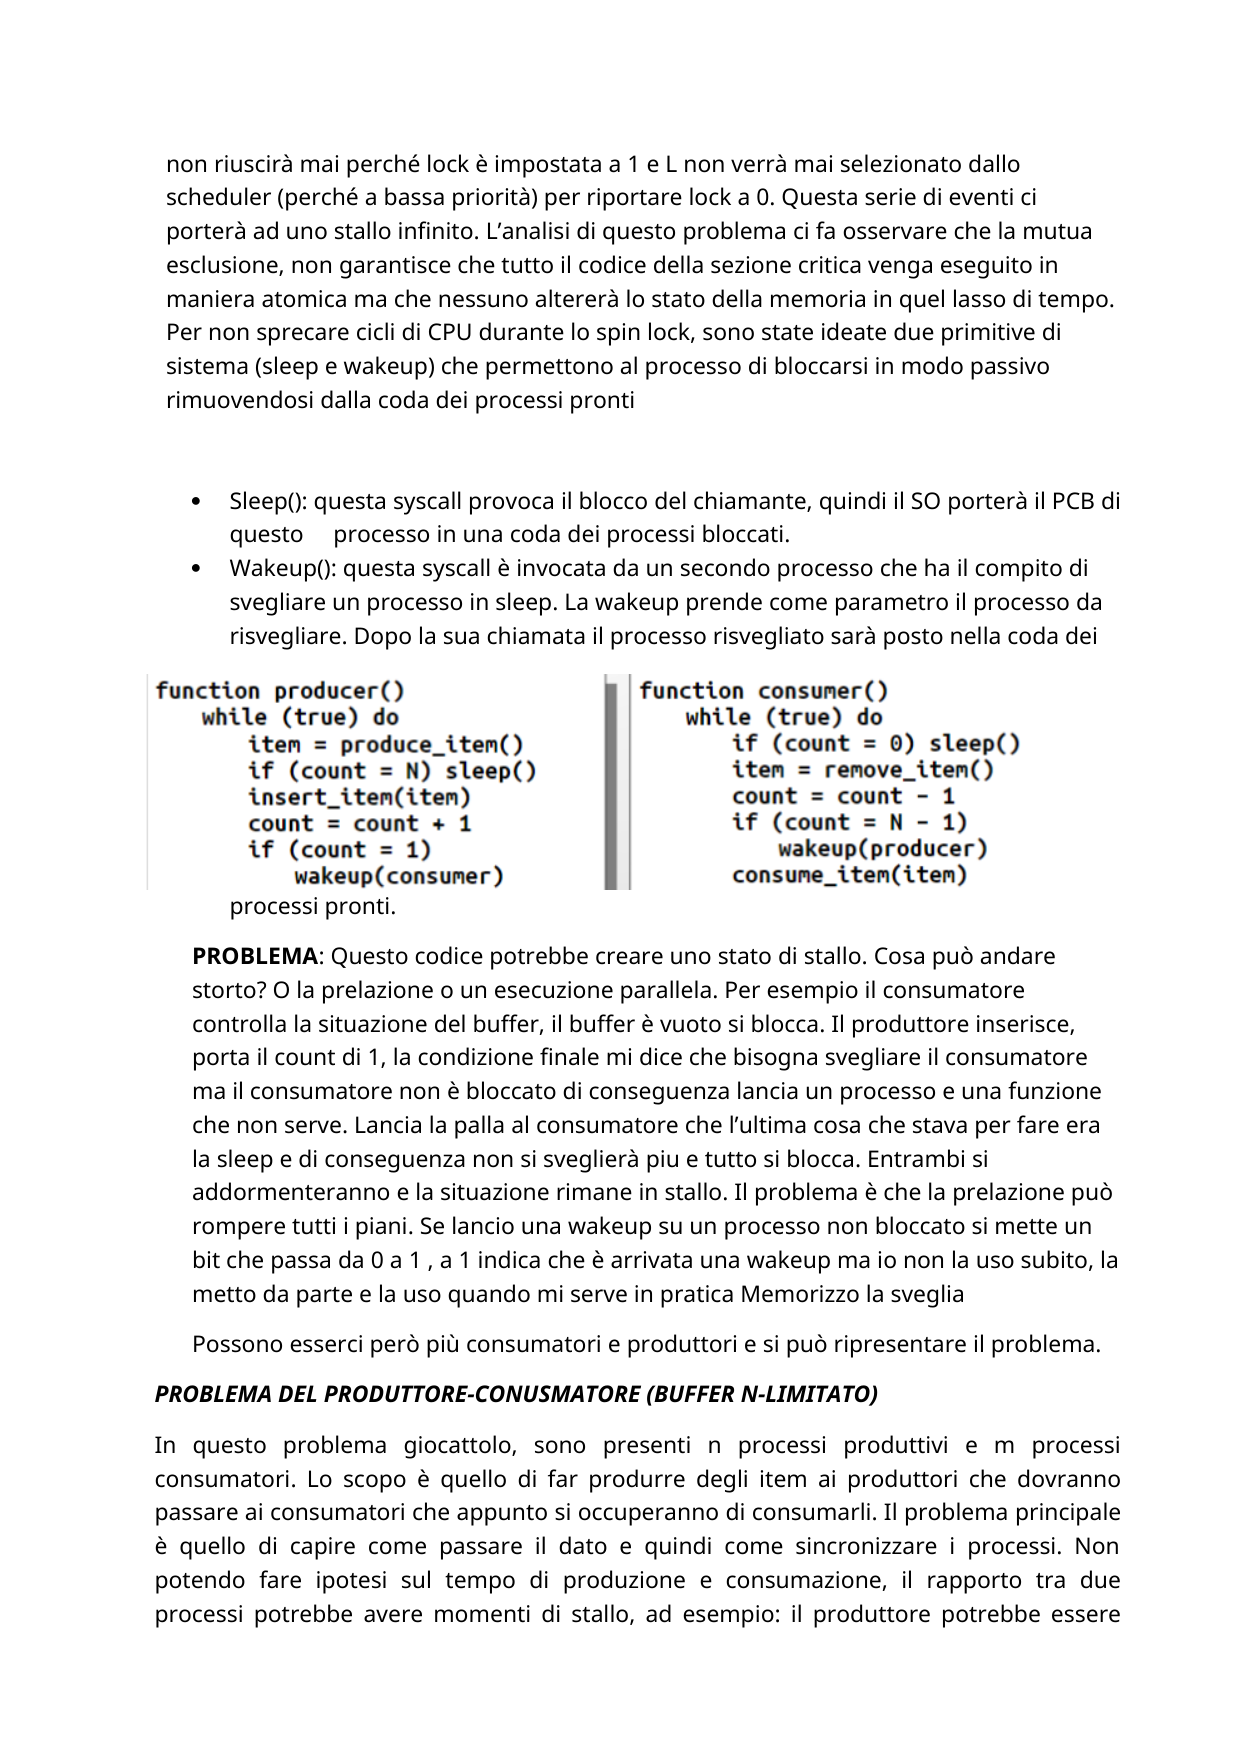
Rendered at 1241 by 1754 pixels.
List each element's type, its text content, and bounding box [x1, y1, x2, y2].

text PROBLEMA: Questo codice potrebbe creare uno stato di stallo. Cosa può andare storto? O la prelazione o un esecuzione parallela. Per esempio il consumatore controlla la situazione del buffer, il buffer è vuoto si blocca. Il produttore inserisce, porta il count di 1, la condizione finale mi dice che bisogna svegliare il consumatore ma il consumatore non è bloccato di conseguenza lancia un processo e una funzione che non serve. Lancia la palla al consumatore che l’ultima cosa che stava per fare era la sleep e di conseguenza non si sveglierà piu e tutto si blocca. Entrambi si addormenteranno e la situazione rimane in stallo. Il problema è che la prelazione può rompere tutti i piani. Se lancio una wakeup su un processo non bloccato si mette un bit che passa da 0 a 1 , a 1 indica che è arrivata una wakeup ma io non la uso subito, la metto da parte e la uso quando mi serve in pratica Memorizzo la sveglia [192, 940, 1122, 1309]
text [166, 148, 1122, 415]
picture [146, 674, 1087, 890]
list Sleep(): questa syscall provoca il blocco del chiamante, quindi il SO porterà il PCB di questo processo in una coda dei processi bloccati. [192, 485, 1122, 550]
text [154, 1429, 1122, 1629]
text Possono esserci però più consumatori e produttori e si può ripresentare il problema. [192, 1328, 1122, 1359]
text PROBLEMA DEL PRODUTTORE-CONUSMATORE (BUFFER N-LIMITATO) [154, 1378, 1122, 1409]
